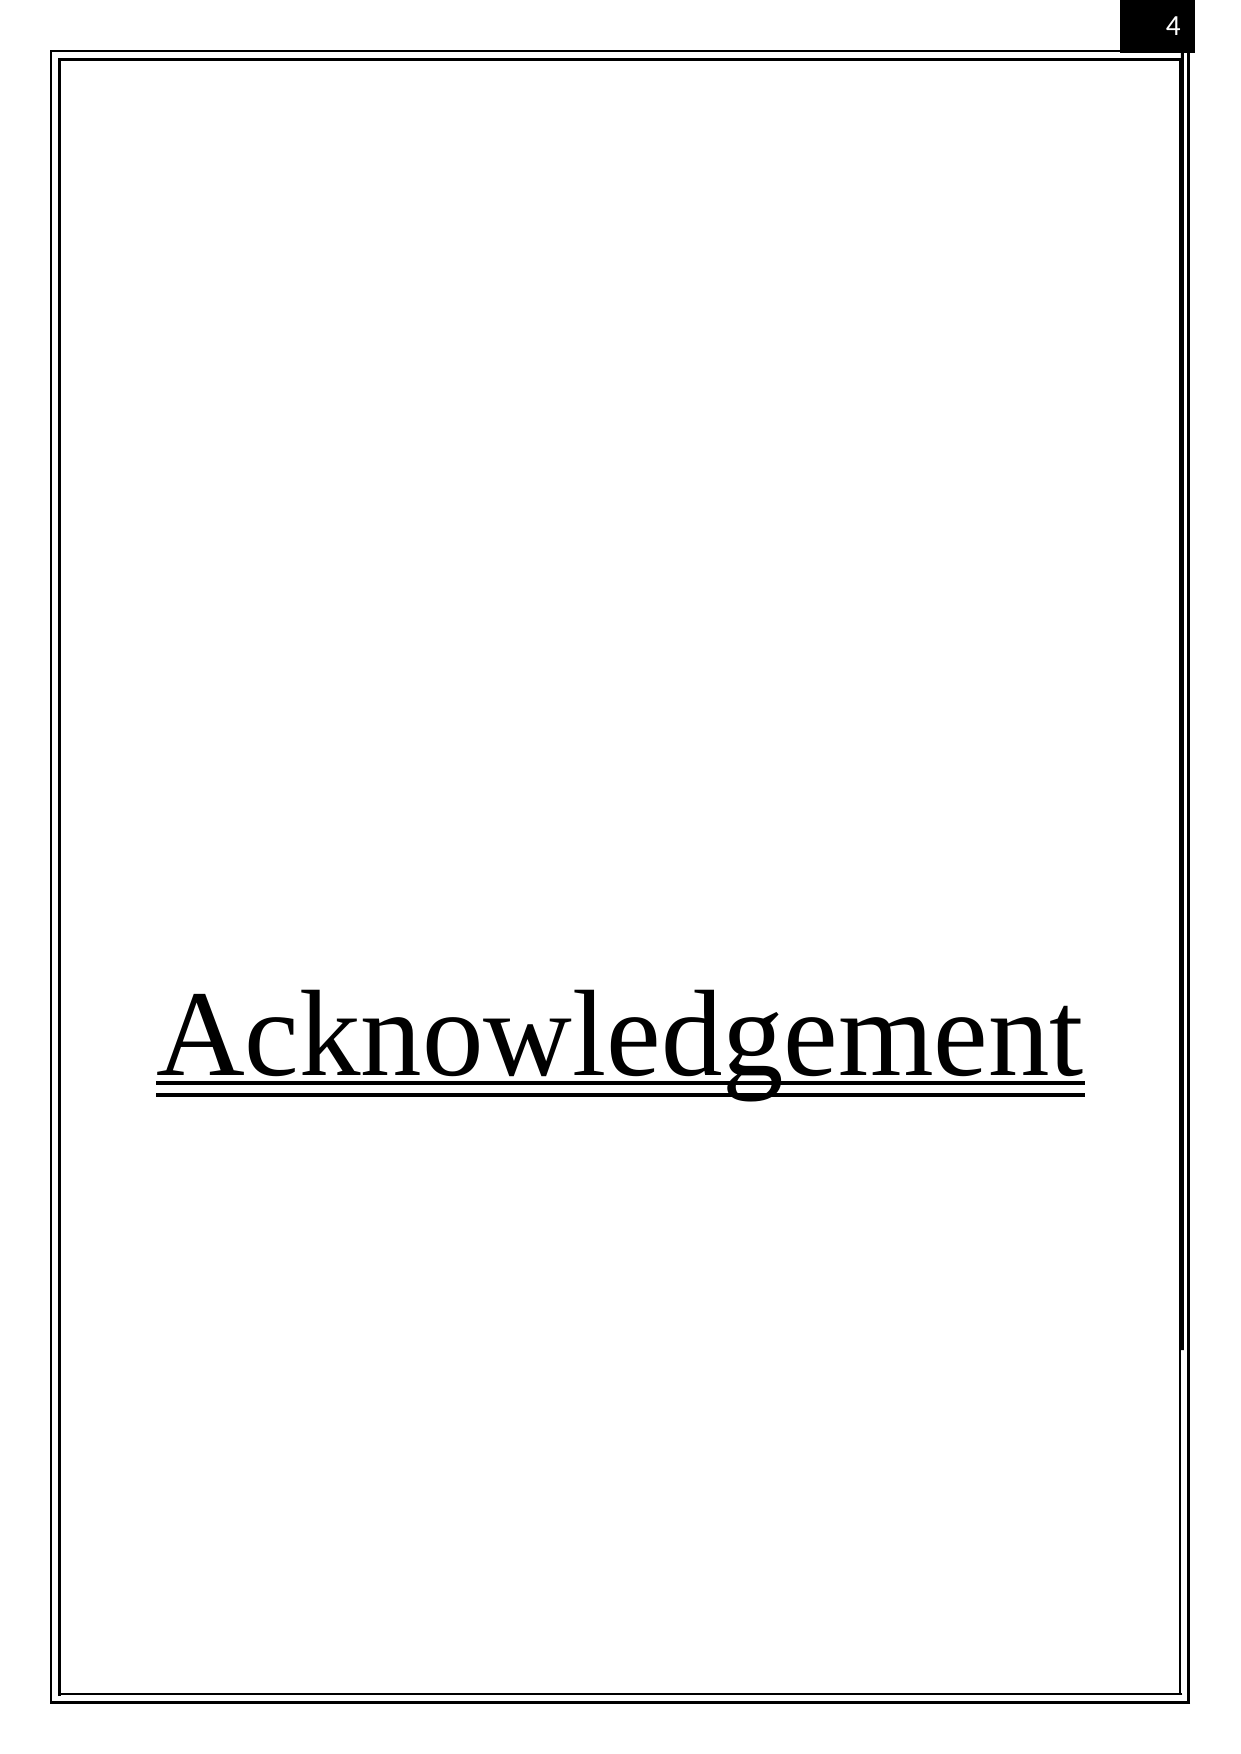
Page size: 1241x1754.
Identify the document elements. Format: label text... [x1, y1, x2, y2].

text Acknowledgement [150, 961, 1090, 1102]
